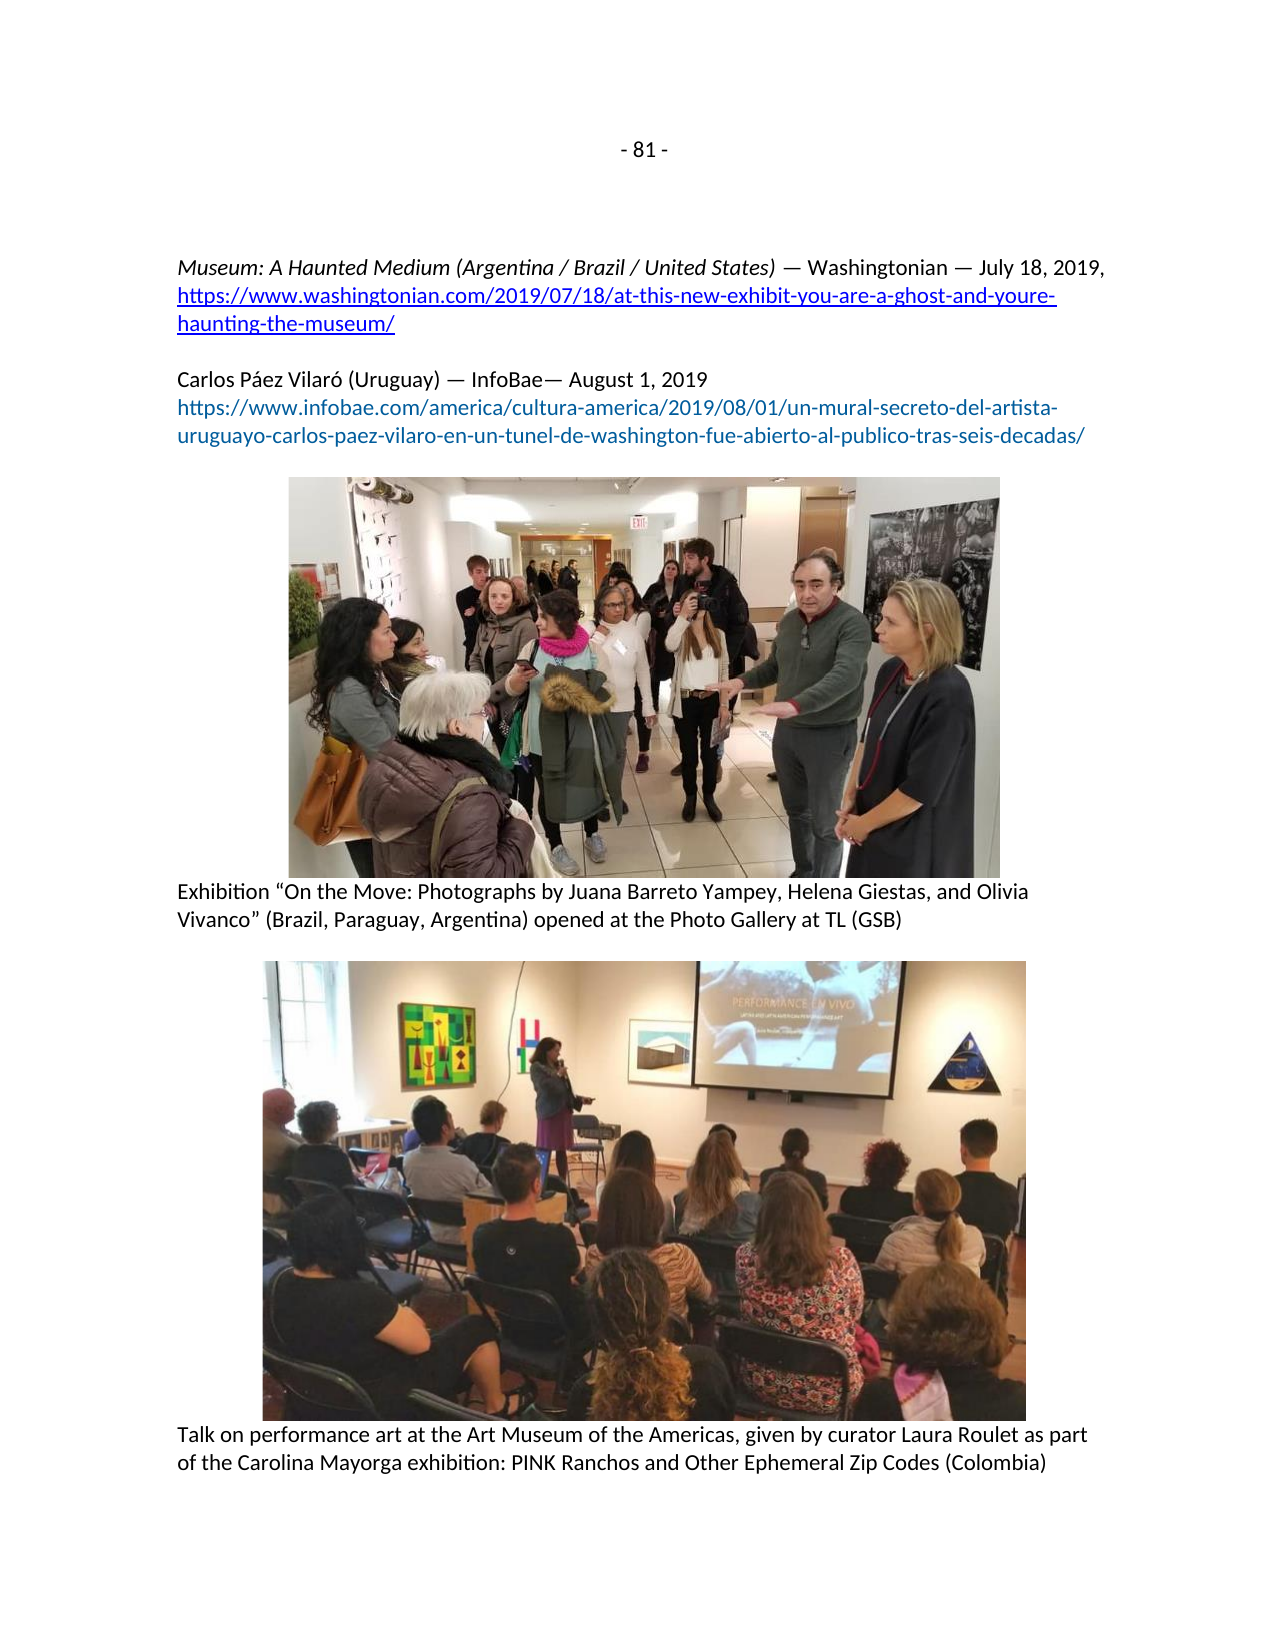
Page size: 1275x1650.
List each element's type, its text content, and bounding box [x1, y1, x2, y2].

text Exhibition “On the Move: Photographs by Juana Barreto Yampey, Helena Giestas, and Olivia Vivanco” (Brazil, Paraguay, Argentina) opened at the Photo Gallery at TL (GSB) [177, 877, 1111, 933]
text Carlos Páez Vilaró (Uruguay) — InfoBae— August 1, 2019 [177, 365, 1111, 393]
text Talk on performance art at the Art Museum of the Americas, given by curator Laura Roulet as part of the Carolina Mayorga exhibition: PINK Ranchos and Other Ephemeral Zip Codes (Colombia) [177, 1420, 1111, 1476]
text https://www.infobae.com/america/cultura-america/2019/08/01/un-mural-secreto-del-artista-uruguayo-carlos-paez-vilaro-en-un-tunel-de-washington-fue-abierto-al-publico-tras-seis-decadas/ [177, 393, 1111, 449]
picture [288, 477, 1000, 878]
picture [262, 961, 1026, 1421]
text Museum: A Haunted Medium (Argentina / Brazil / United States) — Washingtonian — July 18, 2019, https://www.washingtonian.com/2019/07/18/at-this-new-exhibit-you-are-a-ghost-and-youre-haunting-the-museum/ [177, 253, 1111, 337]
